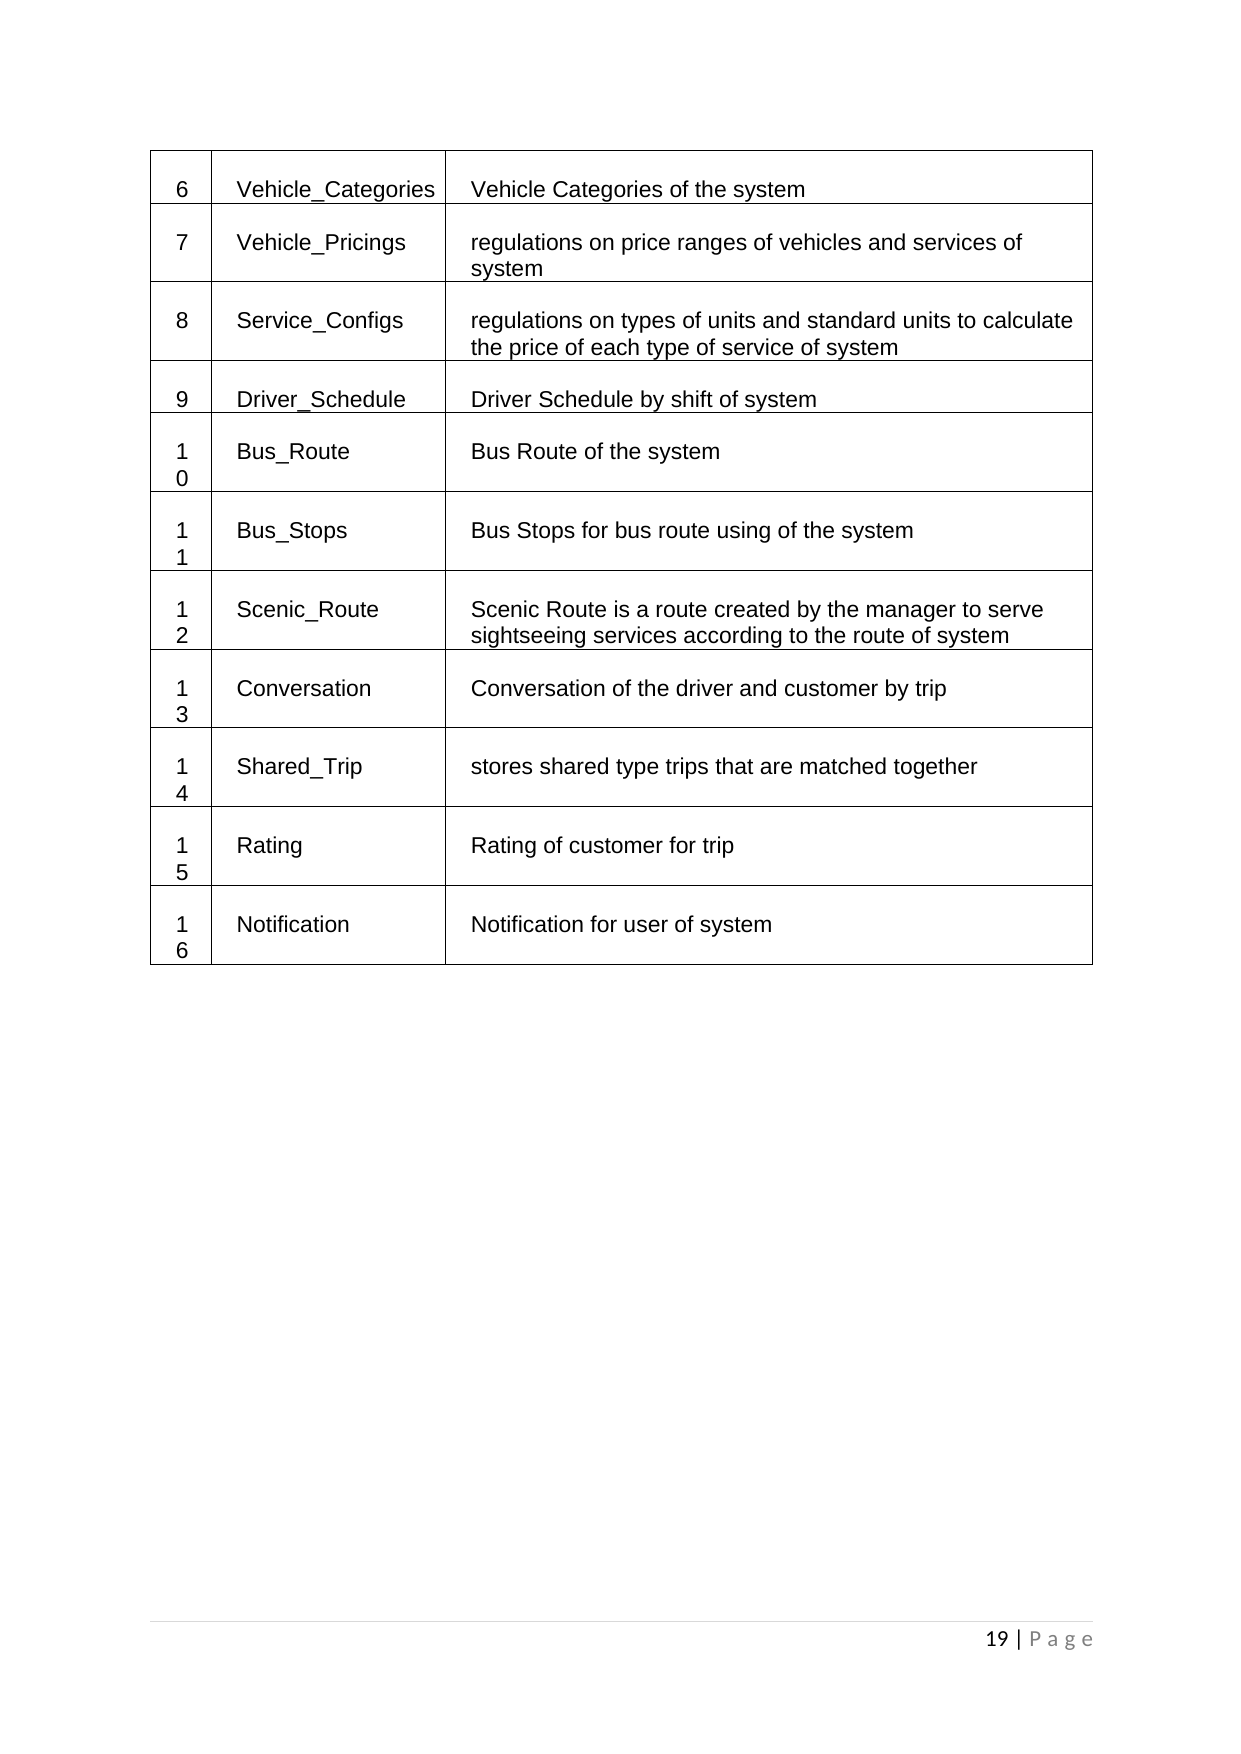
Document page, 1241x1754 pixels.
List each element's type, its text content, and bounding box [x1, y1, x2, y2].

table_cell 12 [151, 571, 211, 648]
table_cell 7 [151, 204, 211, 281]
table_cell Scenic_Route [212, 571, 445, 648]
table_cell Conversation [212, 650, 445, 727]
table_cell 11 [151, 492, 211, 570]
table_cell regulations on types of units and standard units to calculate the price of each type of service of system [446, 282, 1092, 360]
table_cell Bus Route of the system [446, 413, 1092, 491]
table_cell stores shared type trips that are matched together [446, 728, 1092, 806]
table_cell Rating of customer for trip [446, 807, 1092, 885]
table_cell 14 [151, 728, 211, 806]
table_cell Vehicle_Pricings [212, 204, 445, 281]
table_cell Vehicle Categories of the system [446, 151, 1092, 202]
table_cell Bus_Route [212, 413, 445, 491]
table_cell Rating [212, 807, 445, 885]
table_cell Scenic Route is a route created by the manager to serve sightseeing services according to the route of system [446, 571, 1092, 648]
table_cell Bus_Stops [212, 492, 445, 570]
table_cell 13 [151, 650, 211, 727]
table_cell Notification [212, 886, 445, 963]
table_cell Bus Stops for bus route using of the system [446, 492, 1092, 570]
table_cell Shared_Trip [212, 728, 445, 806]
table_cell 15 [151, 807, 211, 885]
table_cell Vehicle_Categories [212, 151, 445, 202]
table_cell 8 [151, 282, 211, 360]
table_cell Notification for user of system [446, 886, 1092, 963]
table_cell regulations on price ranges of vehicles and services of system [446, 204, 1092, 281]
table_cell Service_Configs [212, 282, 445, 360]
table_cell Driver Schedule by shift of system [446, 361, 1092, 412]
table_cell 10 [151, 413, 211, 491]
table_cell 9 [151, 361, 211, 412]
table_cell Conversation of the driver and customer by trip [446, 650, 1092, 727]
table_cell Driver_Schedule [212, 361, 445, 412]
table_cell 16 [151, 886, 211, 963]
table_cell 6 [151, 151, 211, 202]
